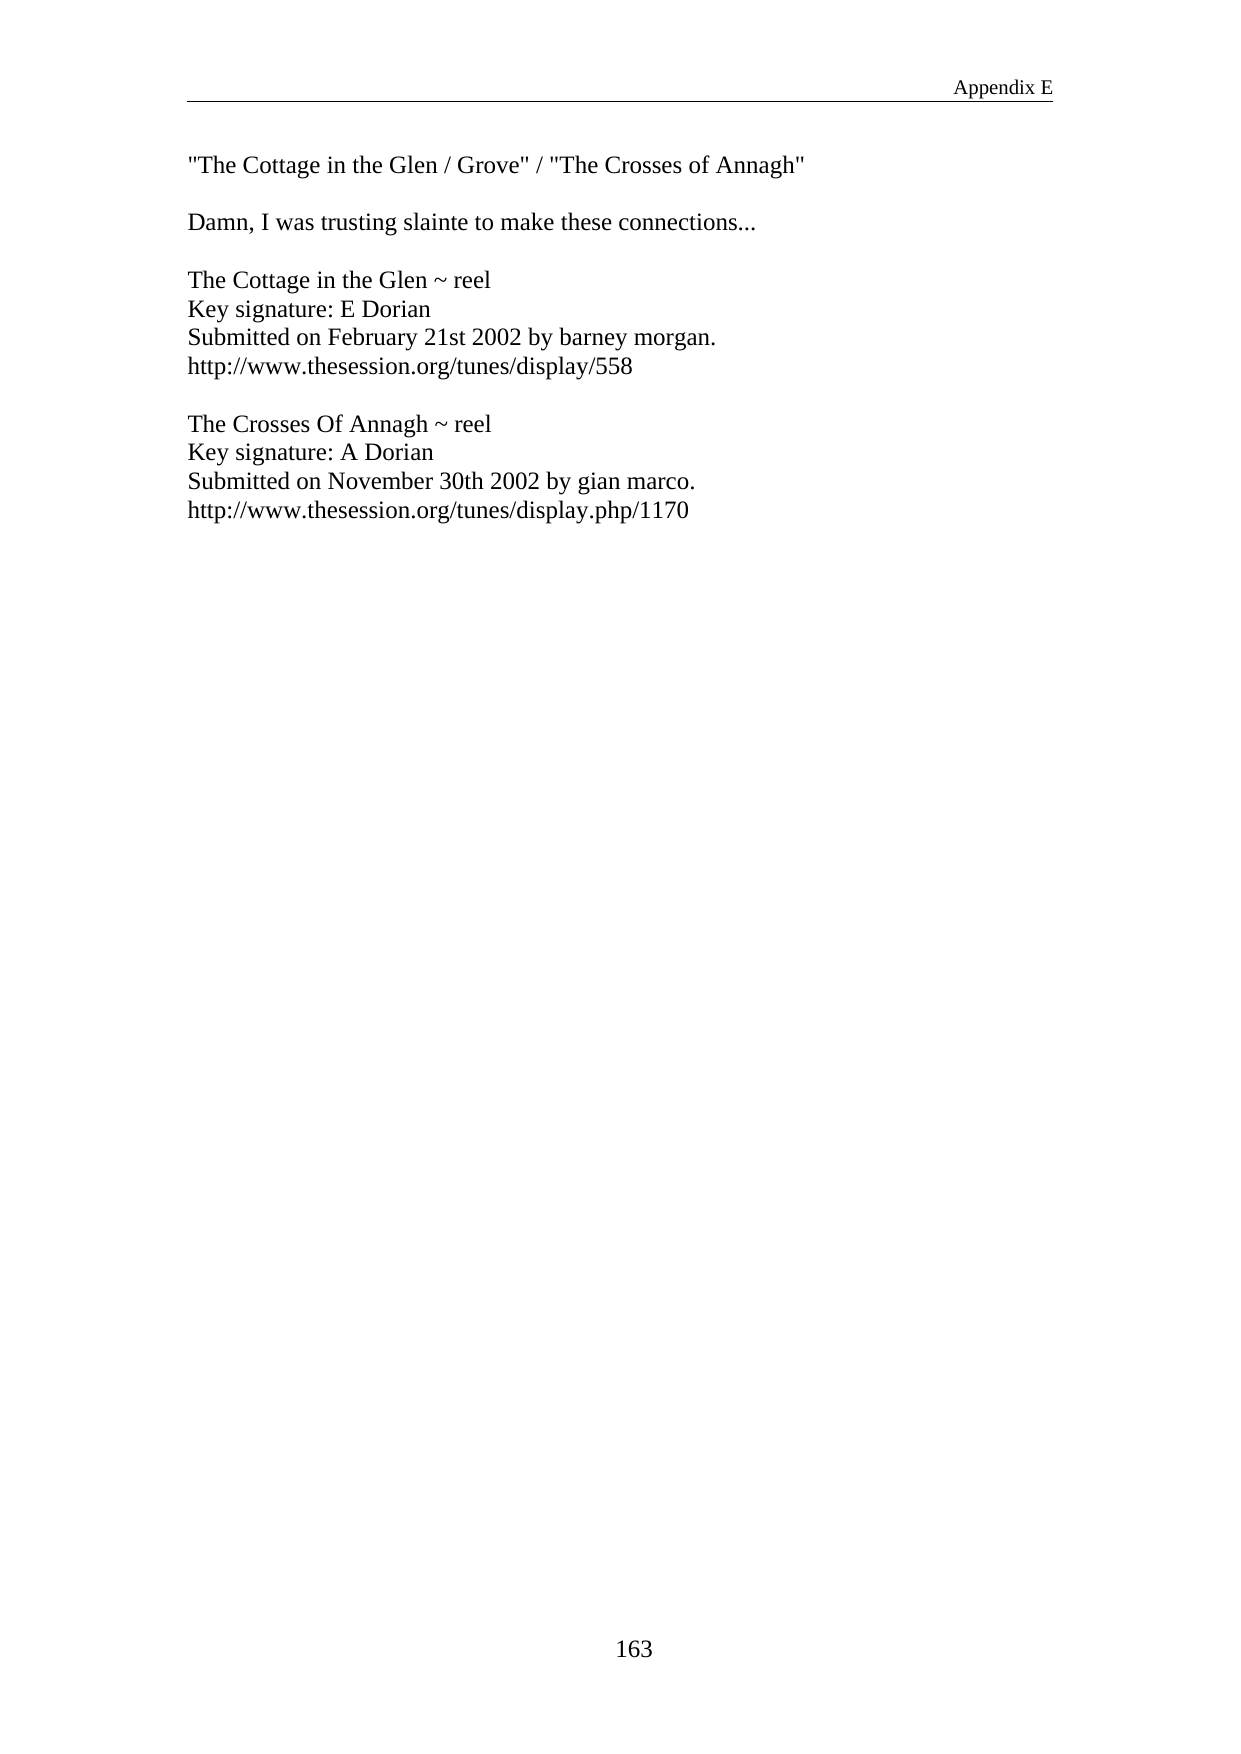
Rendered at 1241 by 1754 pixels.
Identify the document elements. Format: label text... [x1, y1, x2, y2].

text http://www.thesession.org/tunes/display.php/1170 [187, 495, 1053, 524]
text "The Cottage in the Glen / Grove" / "The Crosses of Annagh" [187, 150, 1053, 179]
text Submitted on November 30th 2002 by gian marco. [187, 466, 1053, 495]
text The Crosses Of Annagh ~ reel [187, 409, 1053, 437]
text http://www.thesession.org/tunes/display/558 [187, 351, 1053, 380]
text The Cottage in the Glen ~ reel [187, 265, 1053, 294]
text Damn, I was trusting slainte to make these connections... [187, 207, 1053, 236]
text Submitted on February 21st 2002 by barney morgan. [187, 322, 1053, 351]
text Key signature: A Dorian [187, 437, 1053, 466]
text Key signature: E Dorian [187, 294, 1053, 322]
